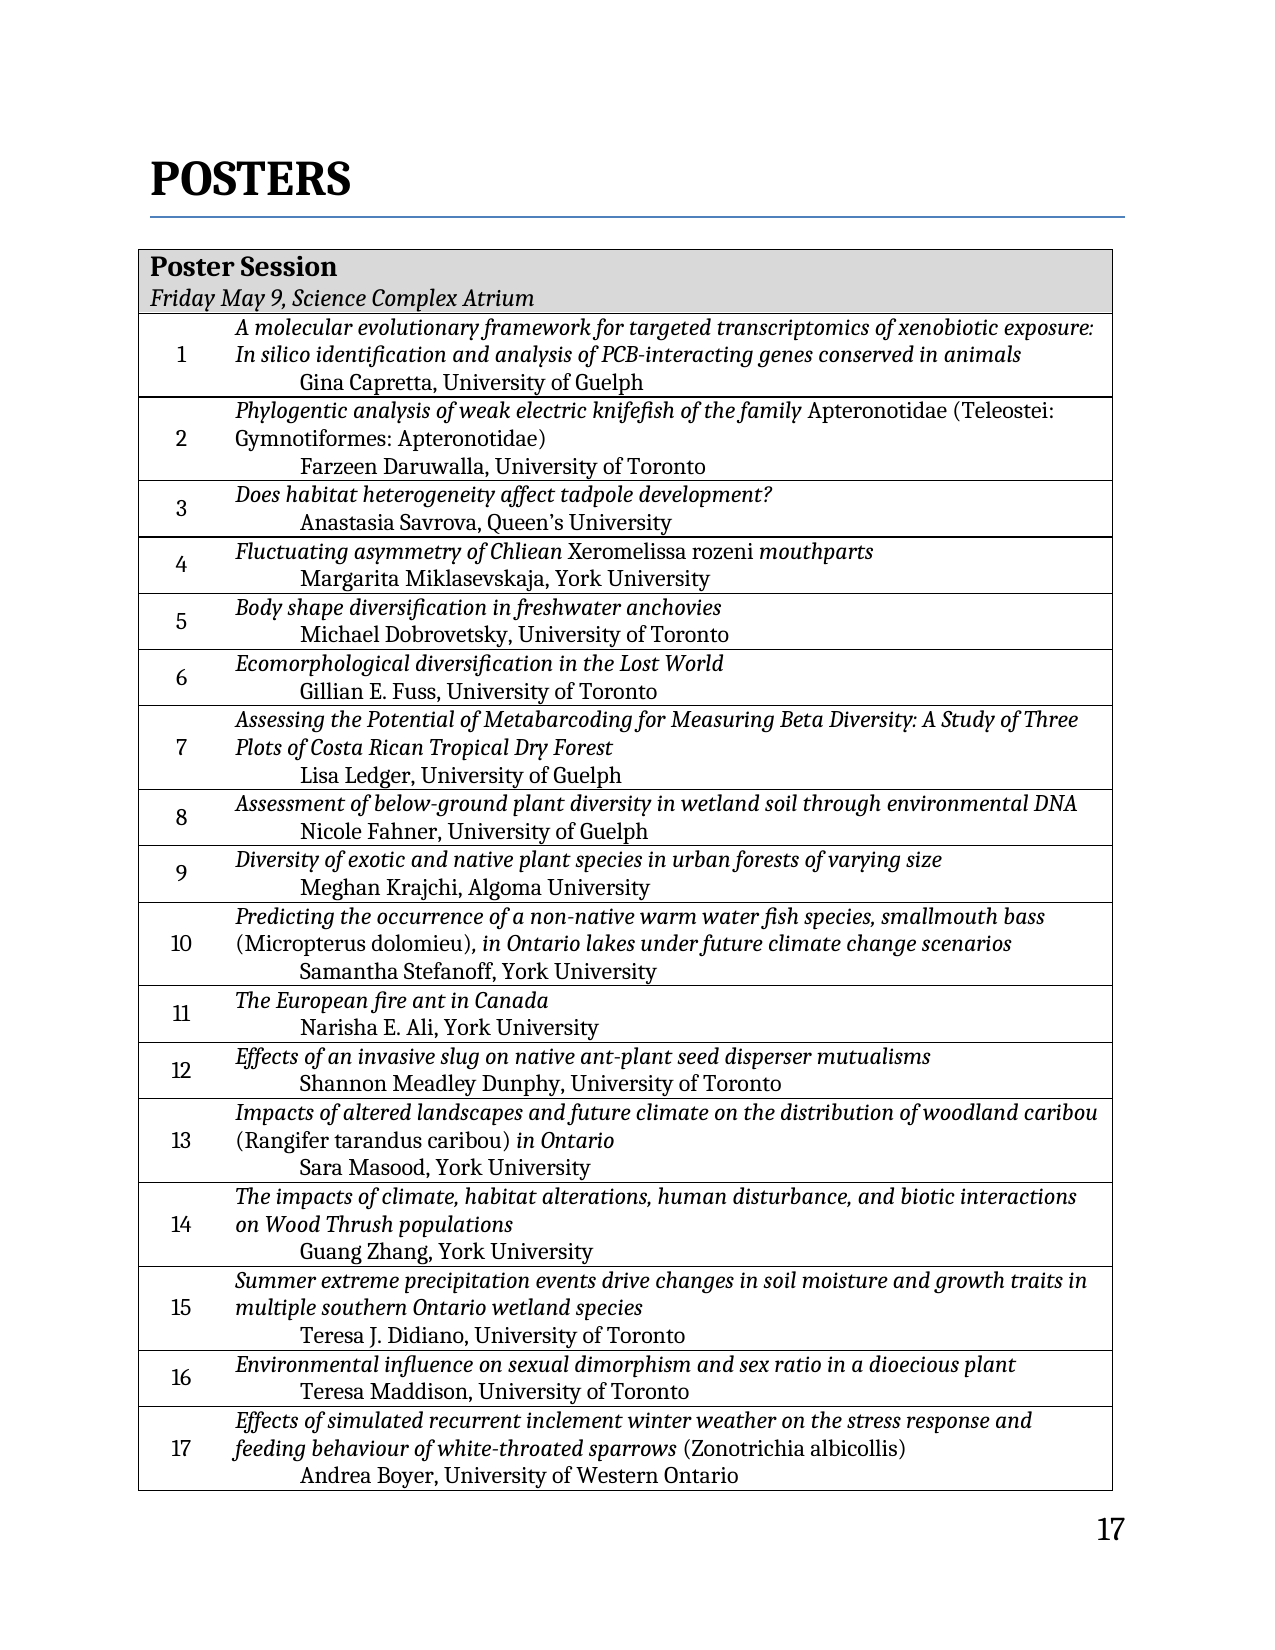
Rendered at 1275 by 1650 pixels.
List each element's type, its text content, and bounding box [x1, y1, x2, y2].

table_cell 14 [139, 1183, 224, 1266]
table_cell Does habitat heterogeneity affect tadpole development? Anastasia Savrova, Queen’s University [224, 481, 1112, 536]
table_cell 6 [139, 650, 224, 705]
table_cell 3 [139, 481, 224, 536]
title POSTERS [150, 150, 1125, 216]
table_cell Predicting the occurrence of a non-native warm water fish species, smallmouth bass (Micropterus dolomieu), in Ontario lakes under future climate change scenarios Samantha Stefanoff, York University [224, 903, 1112, 985]
table_cell Diversity of exotic and native plant species in urban forests of varying size Meghan Krajchi, Algoma University [224, 846, 1112, 902]
table_cell Summer extreme precipitation events drive changes in soil moisture and growth traits in multiple southern Ontario wetland species Teresa J. Didiano, University of Toronto [224, 1267, 1112, 1349]
table_cell 2 [139, 398, 224, 480]
table_cell Body shape diversification in freshwater anchovies Michael Dobrovetsky, University of Toronto [224, 594, 1112, 649]
table_cell Ecomorphological diversification in the Lost World Gillian E. Fuss, University of Toronto [224, 650, 1112, 705]
table_cell 10 [139, 903, 224, 985]
table_cell 8 [139, 790, 224, 845]
table_cell Fluctuating asymmetry of Chliean Xeromelissa rozeni mouthparts Margarita Miklasevskaja, York University [224, 538, 1112, 593]
table_cell 7 [139, 706, 224, 789]
table_cell 5 [139, 594, 224, 649]
table_cell Phylogentic analysis of weak electric knifefish of the family Apteronotidae (Teleostei: Gymnotiformes: Apteronotidae) Farzeen Daruwalla, University of Toronto [224, 398, 1112, 480]
table_cell Environmental influence on sexual dimorphism and sex ratio in a dioecious plant Teresa Maddison, University of Toronto [224, 1351, 1112, 1406]
table_cell Assessment of below-ground plant diversity in wetland soil through environmental DNA Nicole Fahner, University of Guelph [224, 790, 1112, 845]
table_cell The European fire ant in Canada Narisha E. Ali, York University [224, 986, 1112, 1042]
table_cell A molecular evolutionary framework for targeted transcriptomics of xenobiotic exposure: In silico identification and analysis of PCB-interacting genes conserved in animals Gina Capretta, University of Guelph [224, 314, 1112, 396]
table_cell 11 [139, 986, 224, 1042]
table_cell 4 [139, 538, 224, 593]
table_cell 9 [139, 846, 224, 902]
table_cell 15 [139, 1267, 224, 1349]
table_cell 12 [139, 1043, 224, 1098]
table_cell Assessing the Potential of Metabarcoding for Measuring Beta Diversity: A Study of Three Plots of Costa Rican Tropical Dry Forest Lisa Ledger, University of Guelph [224, 706, 1112, 789]
table_cell 1 [139, 314, 224, 396]
table_header Poster Session Friday May 9, Science Complex Atrium [139, 250, 1112, 312]
table_cell 17 [139, 1407, 224, 1489]
table_cell 13 [139, 1099, 224, 1182]
table_cell Effects of an invasive slug on native ant-plant seed disperser mutualisms Shannon Meadley Dunphy, University of Toronto [224, 1043, 1112, 1098]
table_cell 16 [139, 1351, 224, 1406]
table_cell Effects of simulated recurrent inclement winter weather on the stress response and feeding behaviour of white-throated sparrows (Zonotrichia albicollis) Andrea Boyer, University of Western Ontario [224, 1407, 1112, 1489]
table_cell Impacts of altered landscapes and future climate on the distribution of woodland caribou (Rangifer tarandus caribou) in Ontario Sara Masood, York University [224, 1099, 1112, 1182]
table_cell The impacts of climate, habitat alterations, human disturbance, and biotic interactions on Wood Thrush populations Guang Zhang, York University [224, 1183, 1112, 1266]
